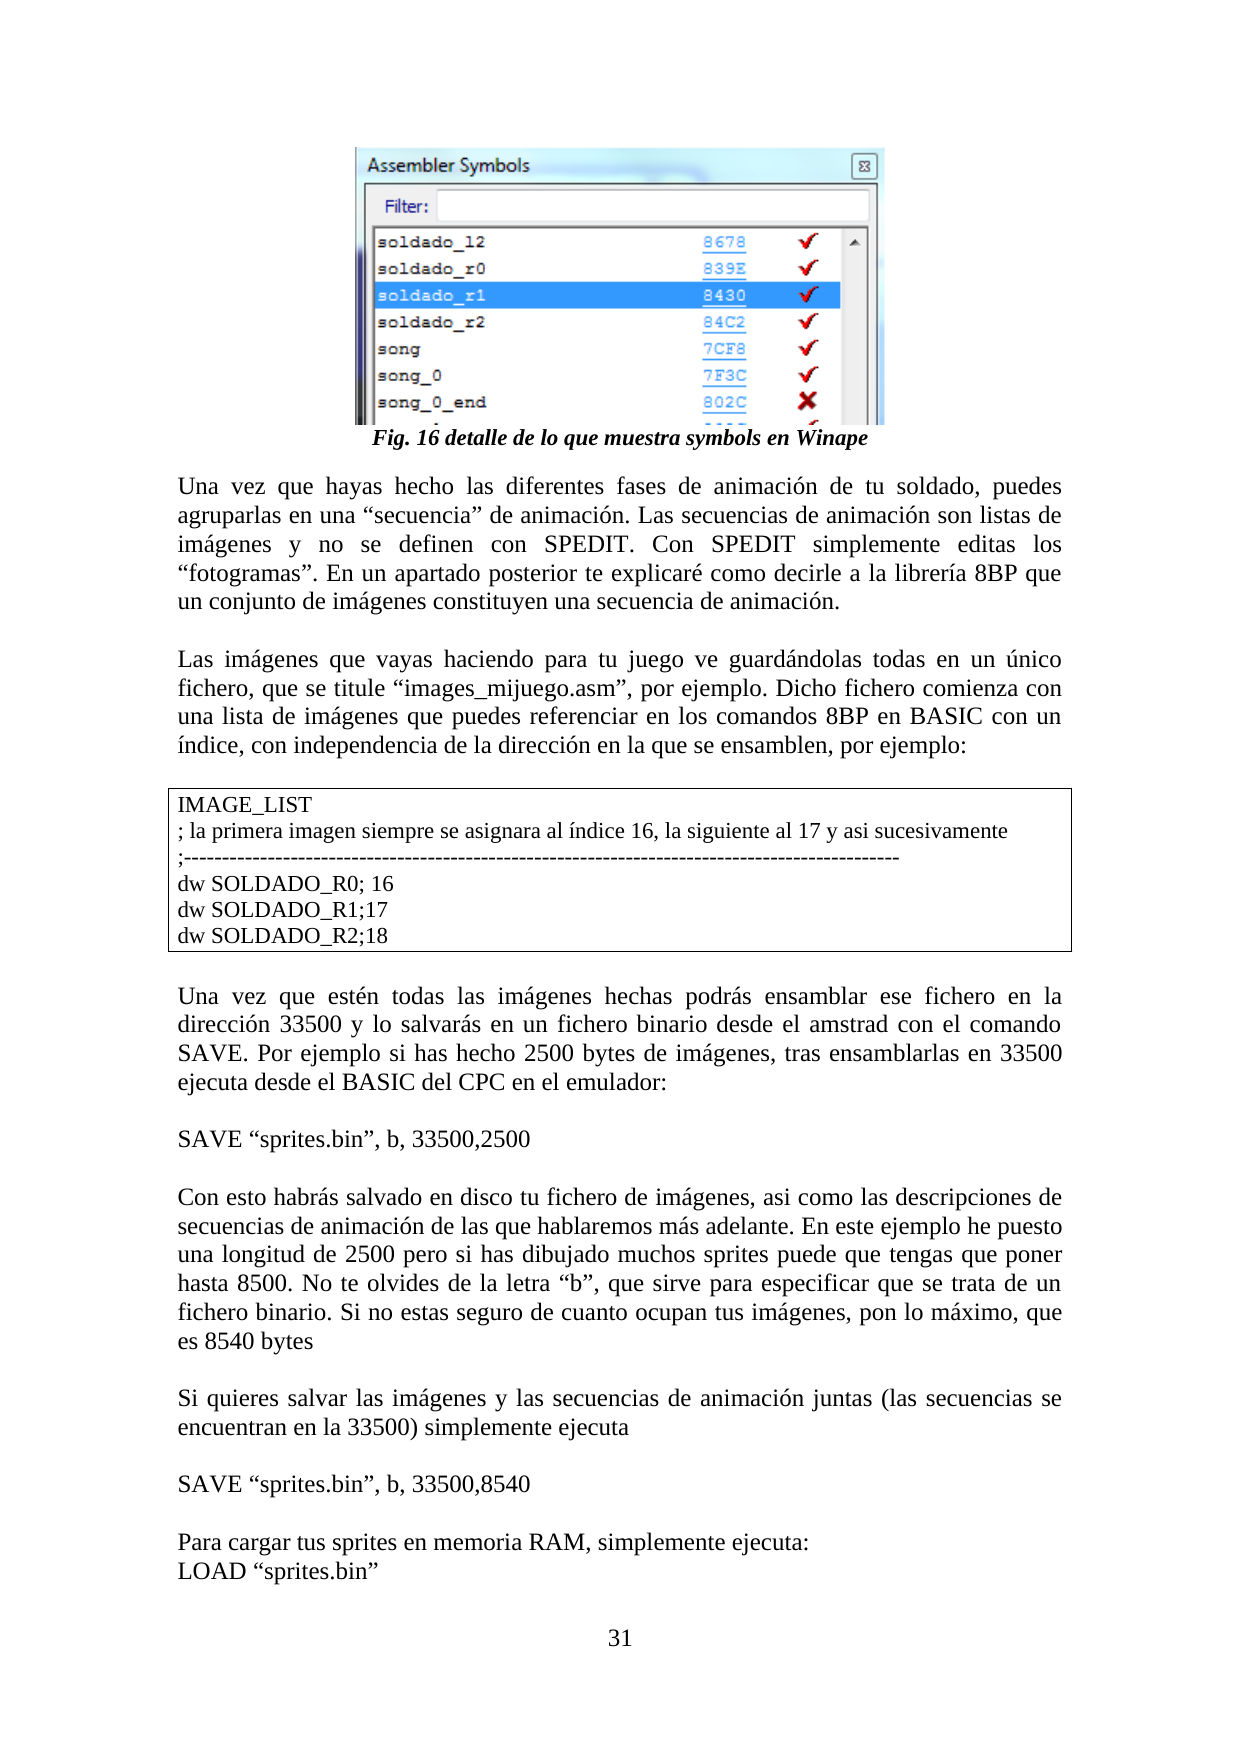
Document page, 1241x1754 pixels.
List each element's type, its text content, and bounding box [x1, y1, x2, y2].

text Si quieres salvar las imágenes y las secuencias de animación juntas (las secuencias se encuentran en la 33500) simplemente ejecuta [177, 1383, 1063, 1441]
text dw SOLDADO_R1;17 [177, 896, 1063, 919]
text SAVE “sprites.bin”, b, 33500,2500 [177, 1124, 1063, 1153]
picture [355, 147, 885, 425]
text IMAGE_LIST [169, 789, 1071, 817]
text Para cargar tus sprites en memoria RAM, simplemente ejecuta: [177, 1527, 1063, 1556]
text Una vez que hayas hecho las diferentes fases de animación de tu soldado, puedes agruparlas en una “secuencia” de animación. Las secuencias de animación son listas de imágenes y no se definen con SPEDIT. Con SPEDIT simplemente editas los “fotogramas”. En un apartado posterior te explicaré como decirle a la librería 8BP que un conjunto de imágenes constituyen una secuencia de animación. [177, 471, 1063, 615]
text Una vez que estén todas las imágenes hechas podrás ensamblar ese fichero en la dirección 33500 y lo salvarás en un fichero binario desde el amstrad con el comando SAVE. Por ejemplo si has hecho 2500 bytes de imágenes, tras ensamblarlas en 33500 ejecuta desde el BASIC del CPC en el emulador: [177, 981, 1063, 1096]
text ;---------------------------------------------------------------------------------------------- [177, 843, 1063, 870]
text Las imágenes que vayas haciendo para tu juego ve guardándolas todas en un único fichero, que se titule “images_mijuego.asm”, por ejemplo. Dicho fichero comienza con una lista de imágenes que puedes referenciar en los comandos 8BP en BASIC con un índice, con independencia de la dirección en la que se ensamblen, por ejemplo: [177, 644, 1063, 759]
text Con esto habrás salvado en disco tu fichero de imágenes, asi como las descripciones de secuencias de animación de las que hablaremos más adelante. En este ejemplo he puesto una longitud de 2500 pero si has dibujado muchos sprites puede que tengas que poner hasta 8500. No te olvides de la letra “b”, que sirve para especificar que se trata de un fichero binario. Si no estas seguro de cuanto ocupan tus imágenes, pon lo máximo, que es 8540 bytes [177, 1182, 1063, 1354]
text dw SOLDADO_R0; 16 [177, 870, 1063, 896]
text LOAD “sprites.bin” [177, 1556, 1063, 1584]
text SAVE “sprites.bin”, b, 33500,8540 [177, 1469, 1063, 1498]
text ; la primera imagen siempre se asignara al índice 16, la siguiente al 17 y asi sucesivamente [177, 817, 1063, 843]
text dw SOLDADO_R2;18 [169, 919, 1071, 951]
